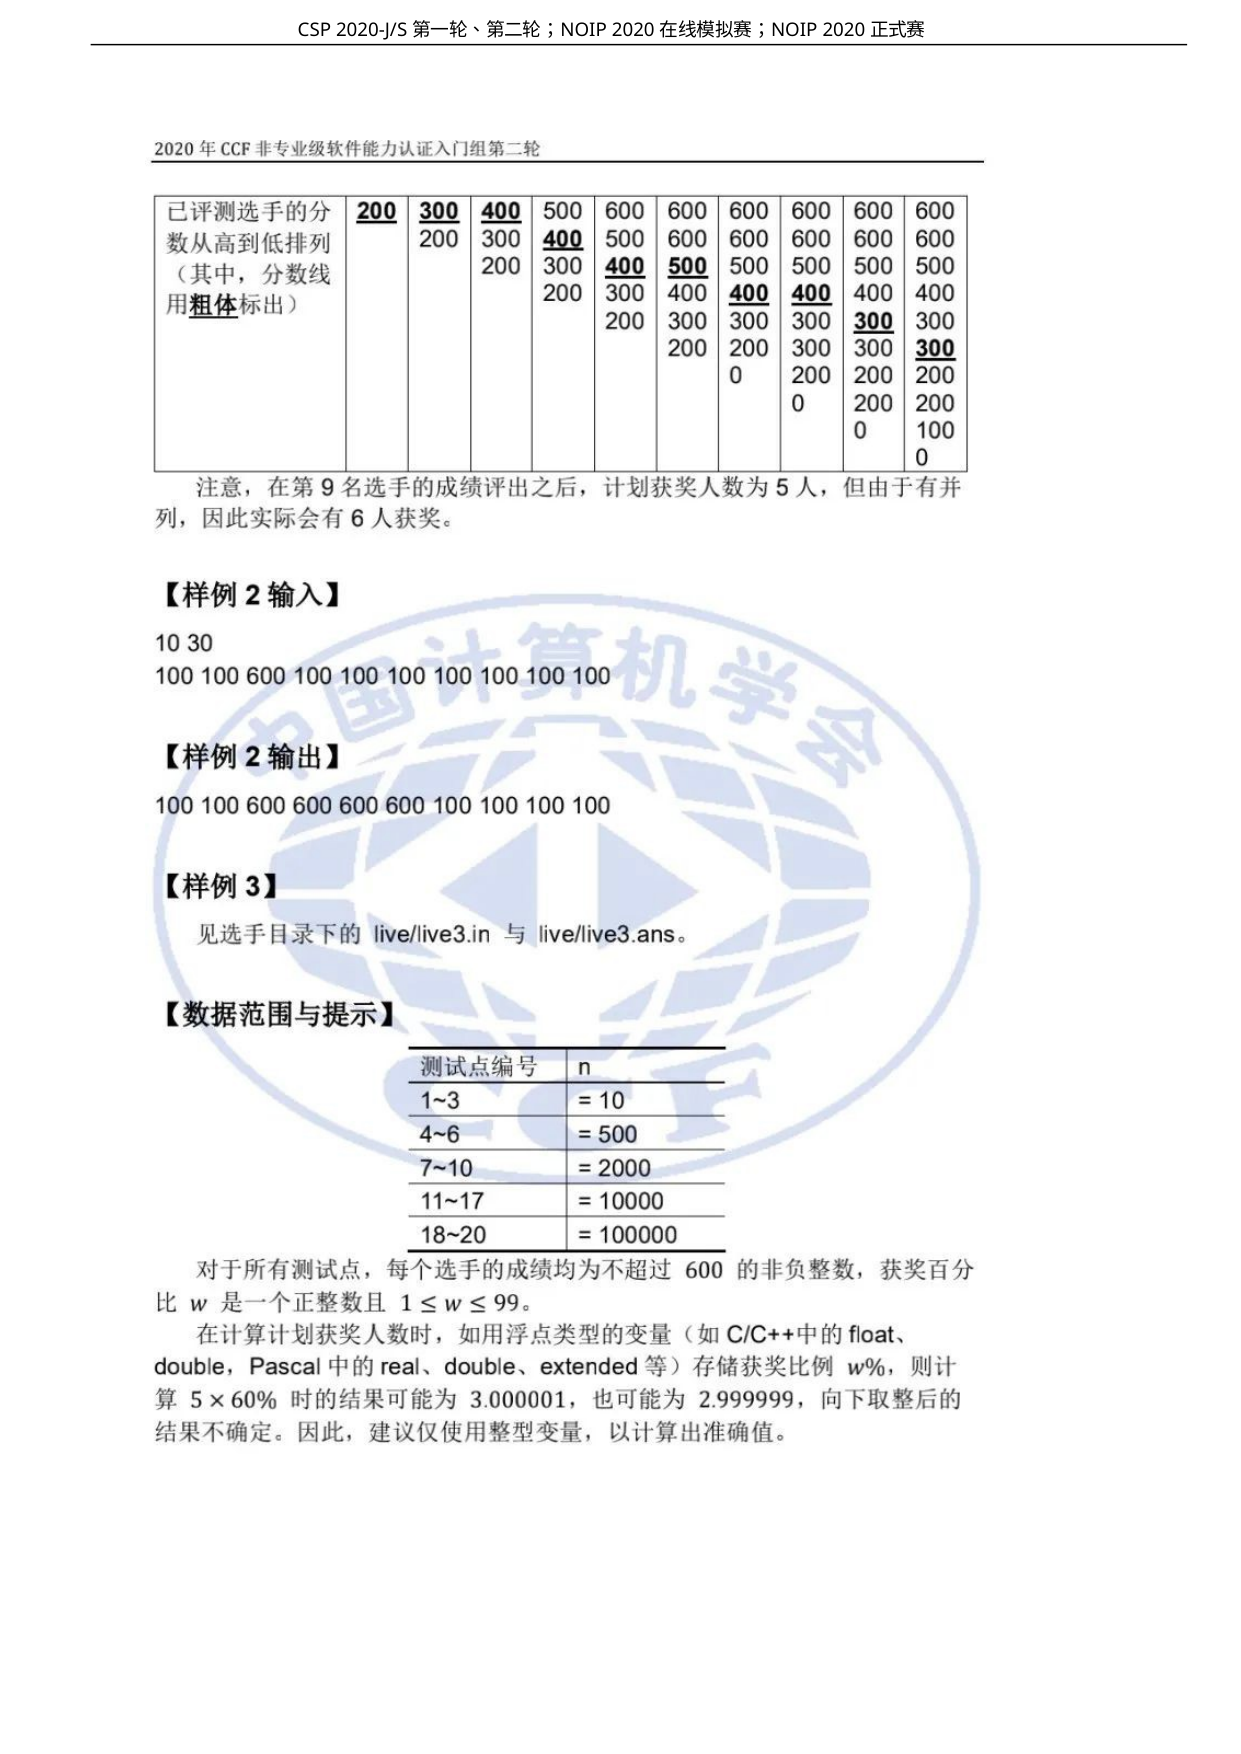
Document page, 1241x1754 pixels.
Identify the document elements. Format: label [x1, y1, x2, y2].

picture [145, 140, 994, 1454]
